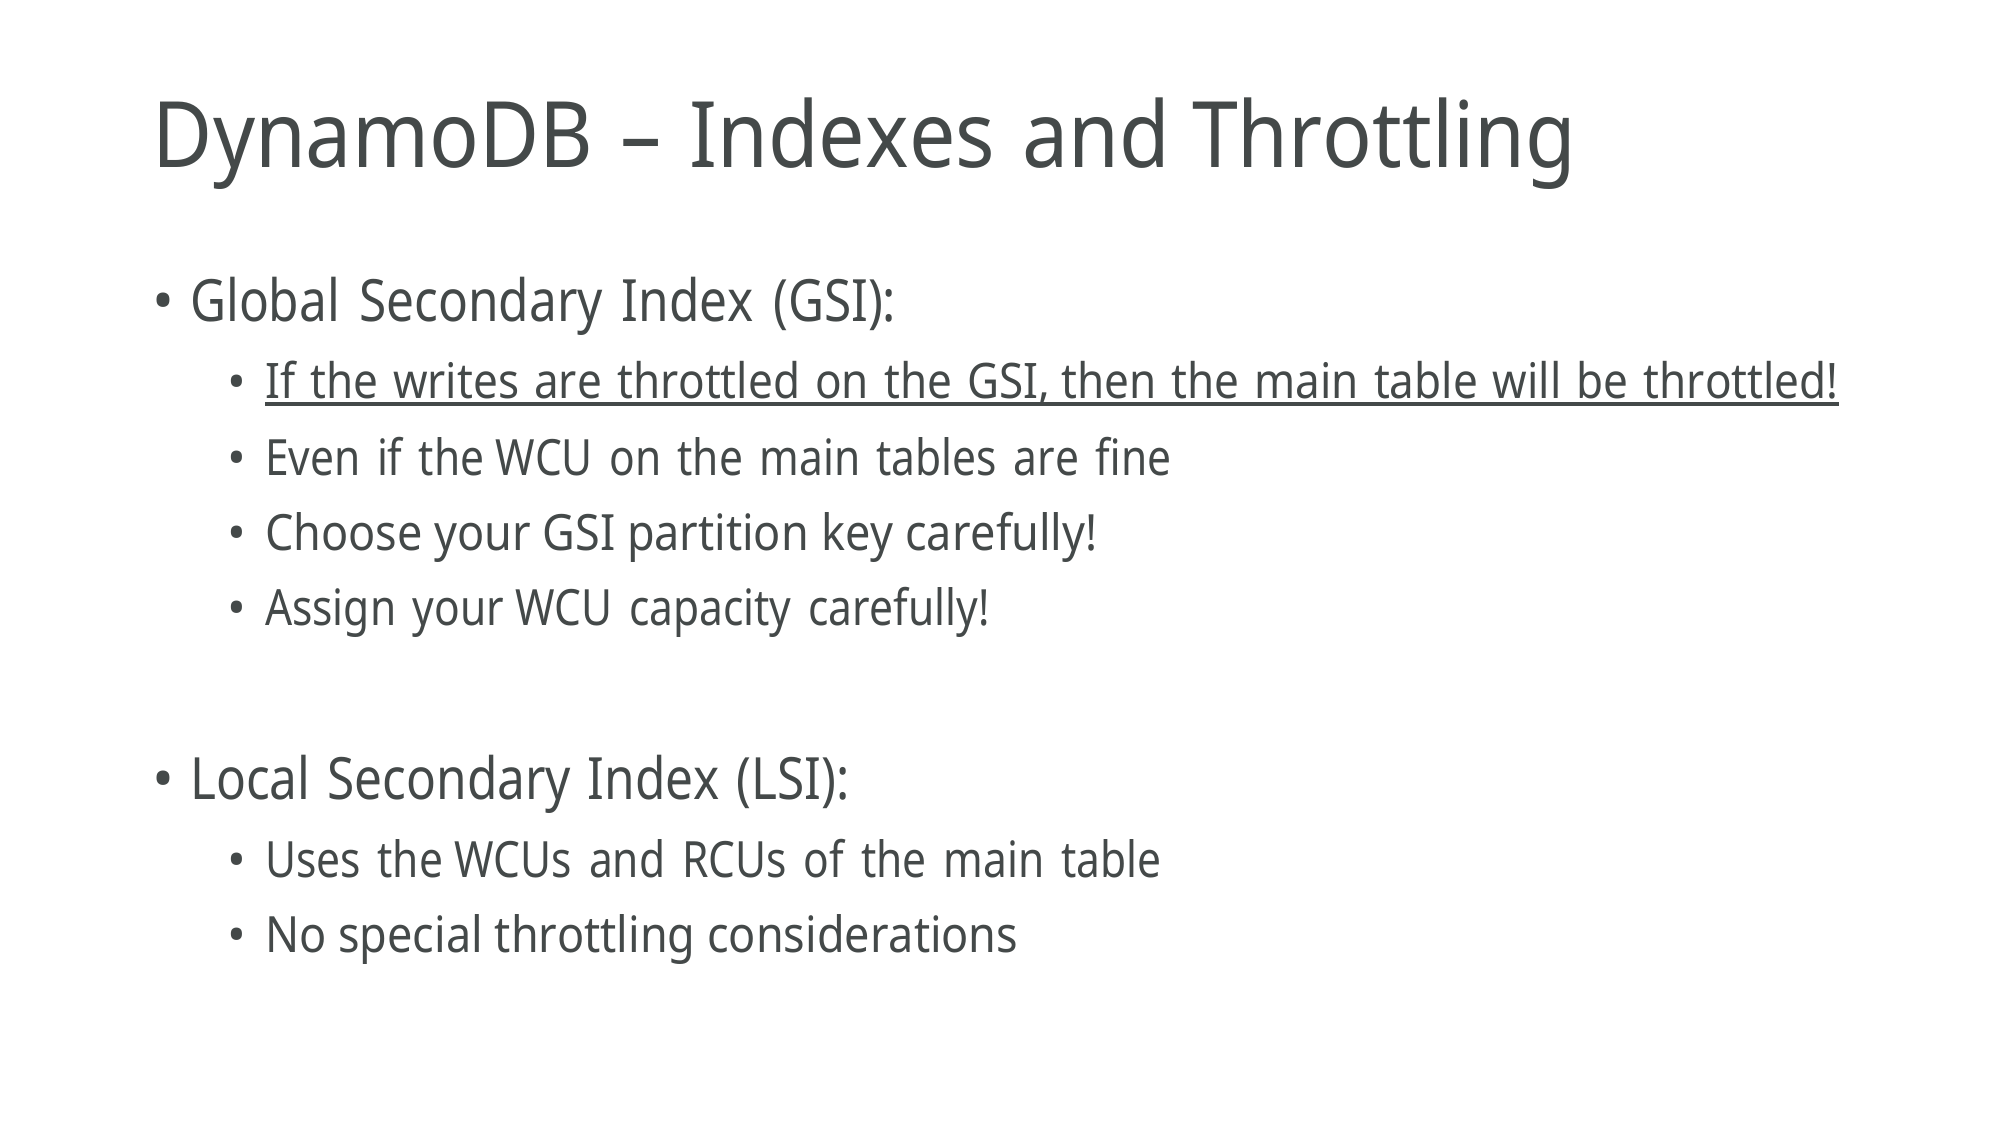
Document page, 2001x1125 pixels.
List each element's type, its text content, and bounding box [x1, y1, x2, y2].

list Local Secondary Index (LSI): [152, 737, 1992, 816]
subtitle DynamoDB – Indexes and Throttling [152, 69, 1992, 194]
list Global Secondary Index (GSI): [152, 259, 1992, 338]
list Even if the WCU on the main tables are fine [227, 421, 1992, 489]
list Uses the WCUs and RCUs of the main table [227, 823, 1992, 892]
list If the writes are throttled on the GSI, then the main table will be throttled! [227, 346, 1992, 414]
list No special throttling considerations [227, 899, 1992, 967]
list Assign your WCU capacity carefully! [227, 572, 1992, 640]
list Choose your GSI partition key carefully! [227, 497, 1992, 565]
